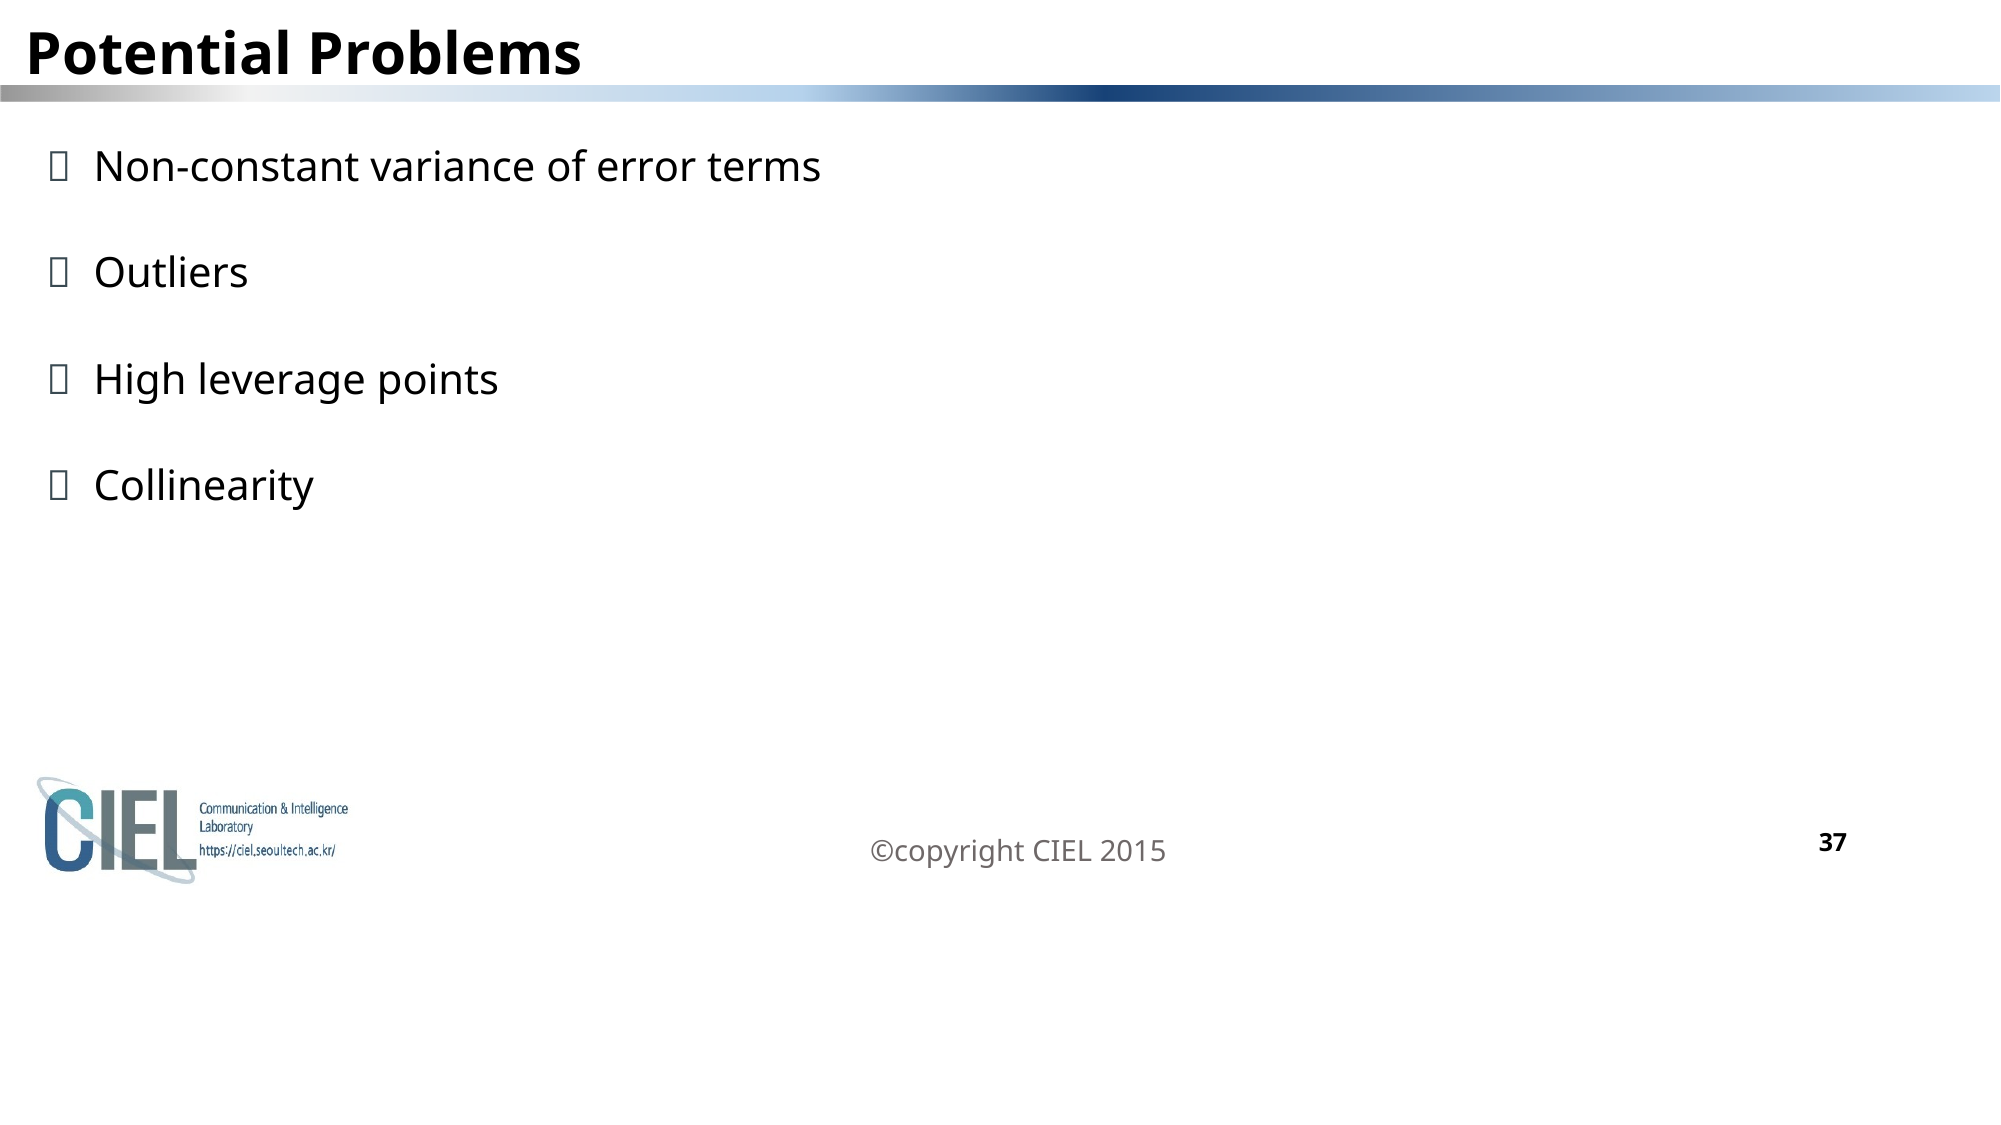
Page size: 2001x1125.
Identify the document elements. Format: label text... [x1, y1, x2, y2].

text ©copyright CIEL 2015 37 [870, 825, 2000, 870]
list High leverage points [46, 349, 2000, 406]
subtitle Non-constant variance of error terms [46, 136, 2000, 193]
subtitle Potential Problems [25, 0, 2000, 93]
list Collinearity [46, 456, 2000, 513]
list Outliers [46, 243, 2000, 300]
picture [32, 767, 356, 886]
picture [0, 85, 2000, 102]
